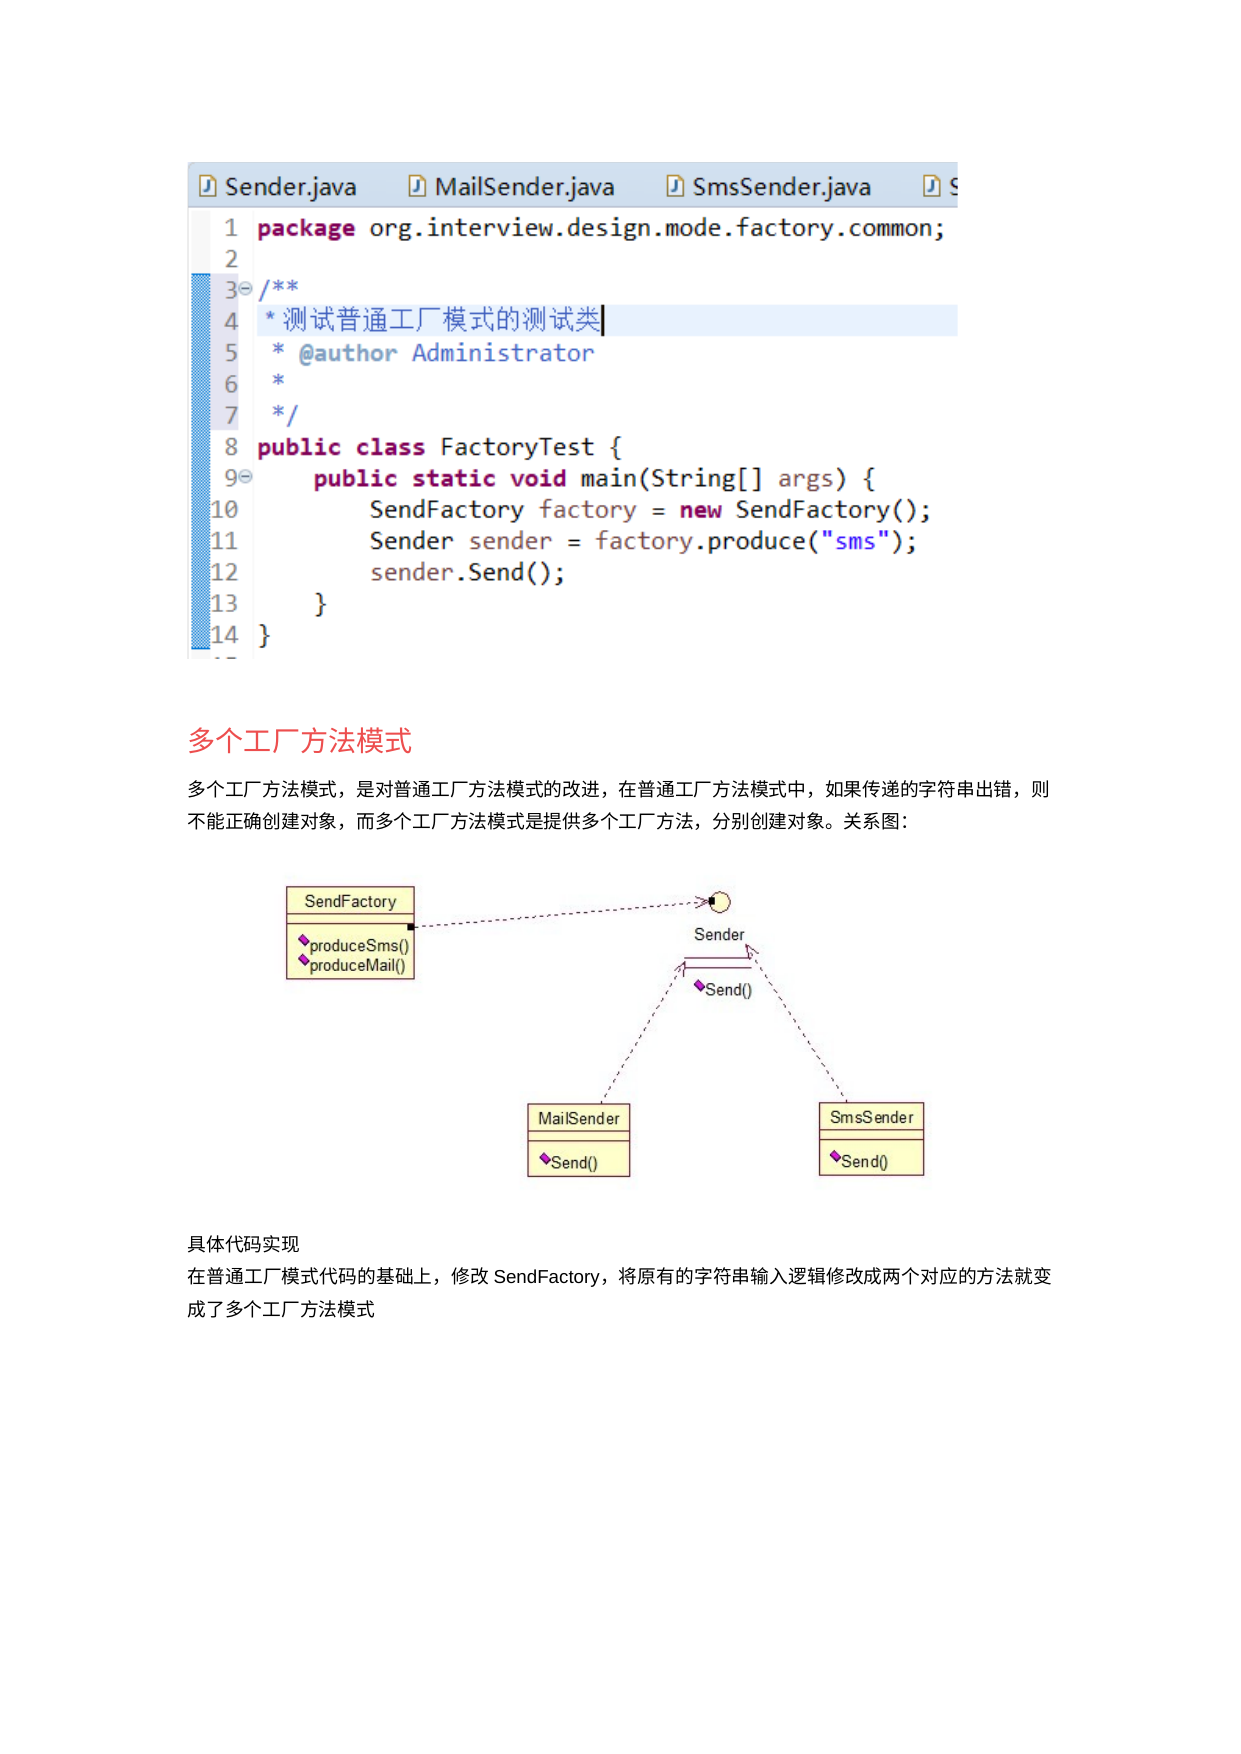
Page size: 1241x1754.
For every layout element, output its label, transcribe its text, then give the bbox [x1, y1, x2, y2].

picture [187, 162, 958, 659]
text 具体代码实现 [187, 1227, 1053, 1259]
subtitle 多个工厂方法模式 [187, 707, 1053, 772]
picture [187, 837, 1053, 1225]
text 在普通工厂模式代码的基础上，修改SendFactory，将原有的字符串输入逻辑修改成两个对应的方法就变成了多个工厂方法模式 [187, 1259, 1053, 1324]
text 多个工厂方法模式，是对普通工厂方法模式的改进，在普通工厂方法模式中，如果传递的字符串出错，则不能正确创建对象，而多个工厂方法模式是提供多个工厂方法，分别创建对象。关系图： [187, 772, 1053, 837]
